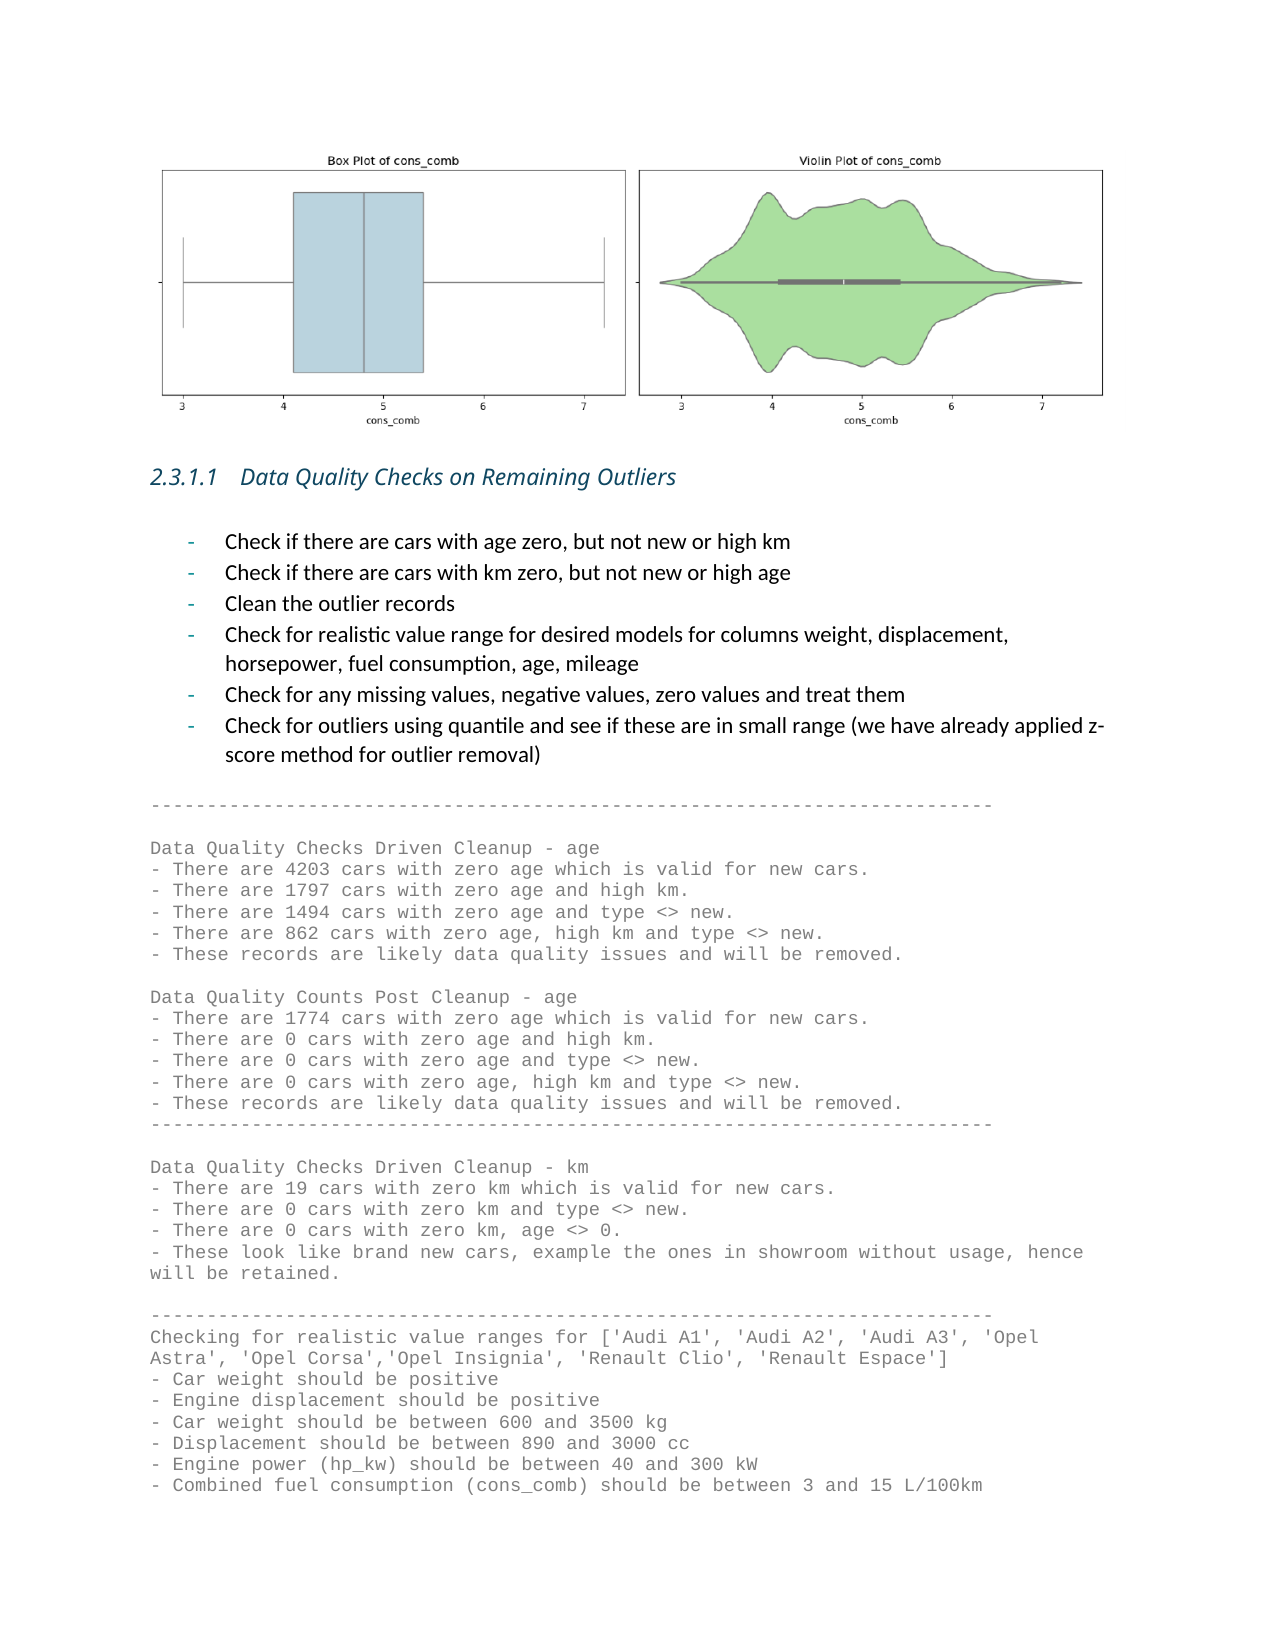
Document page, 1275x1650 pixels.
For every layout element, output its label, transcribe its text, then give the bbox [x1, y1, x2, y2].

subtitle Data Quality Checks on Remaining Outliers [150, 461, 1125, 492]
text Data Quality Checks Driven Cleanup - km [150, 1157, 1125, 1179]
text - These look like brand new cars, example the ones in showroom without usage, hence will be retained. [150, 1242, 1125, 1285]
text - There are 19 cars with zero km which is valid for new cars. [150, 1179, 1125, 1200]
text - There are 0 cars with zero age and high km. [150, 1030, 1125, 1051]
text - There are 0 cars with zero km, age <> 0. [150, 1221, 1125, 1242]
list Clean the outlier records [187, 587, 1125, 618]
list Check for any missing values, negative values, zero values and treat them [187, 678, 1125, 709]
text --------------------------------------------------------------------------- [150, 796, 1125, 817]
text - Car weight should be positive [150, 1370, 1125, 1391]
text - Engine power (hp_kw) should be between 40 and 300 kW [150, 1455, 1125, 1476]
text - There are 1774 cars with zero age which is valid for new cars. [150, 1009, 1125, 1030]
text Checking for realistic value ranges for ['Audi A1', 'Audi A2', 'Audi A3', 'Opel Astra', 'Opel Corsa','Opel Insignia', 'Renault Clio', 'Renault Espace'] [150, 1327, 1125, 1370]
text - Engine displacement should be positive [150, 1391, 1125, 1412]
text - There are 1797 cars with zero age and high km. [150, 881, 1125, 902]
text --------------------------------------------------------------------------- [150, 1115, 1125, 1136]
text - Car weight should be between 600 and 3500 kg [150, 1412, 1125, 1434]
text - There are 0 cars with zero km and type <> new. [150, 1200, 1125, 1221]
list Check if there are cars with age zero, but not new or high km [187, 524, 1125, 556]
list Check if there are cars with km zero, but not new or high age [187, 556, 1125, 587]
text - Combined fuel consumption (cons_comb) should be between 3 and 15 L/100km [150, 1476, 1125, 1497]
text - There are 0 cars with zero age, high km and type <> new. [150, 1072, 1125, 1094]
list Check for outliers using quantile and see if these are in small range (we have already applied z-score method for outlier removal) [187, 709, 1125, 768]
text - Displacement should be between 890 and 3000 cc [150, 1434, 1125, 1455]
text - There are 4203 cars with zero age which is valid for new cars. [150, 860, 1125, 881]
list Check for realistic value range for desired models for columns weight, displacement, horsepower, fuel consumption, age, mileage [187, 618, 1125, 678]
picture [150, 150, 1125, 432]
text - There are 862 cars with zero age, high km and type <> new. [150, 924, 1125, 945]
text - These records are likely data quality issues and will be removed. [150, 945, 1125, 966]
text Data Quality Counts Post Cleanup - age [150, 987, 1125, 1009]
text Data Quality Checks Driven Cleanup - age [150, 839, 1125, 860]
text - These records are likely data quality issues and will be removed. [150, 1094, 1125, 1115]
text - There are 1494 cars with zero age and type <> new. [150, 902, 1125, 924]
text - There are 0 cars with zero age and type <> new. [150, 1051, 1125, 1072]
text --------------------------------------------------------------------------- [150, 1306, 1125, 1327]
